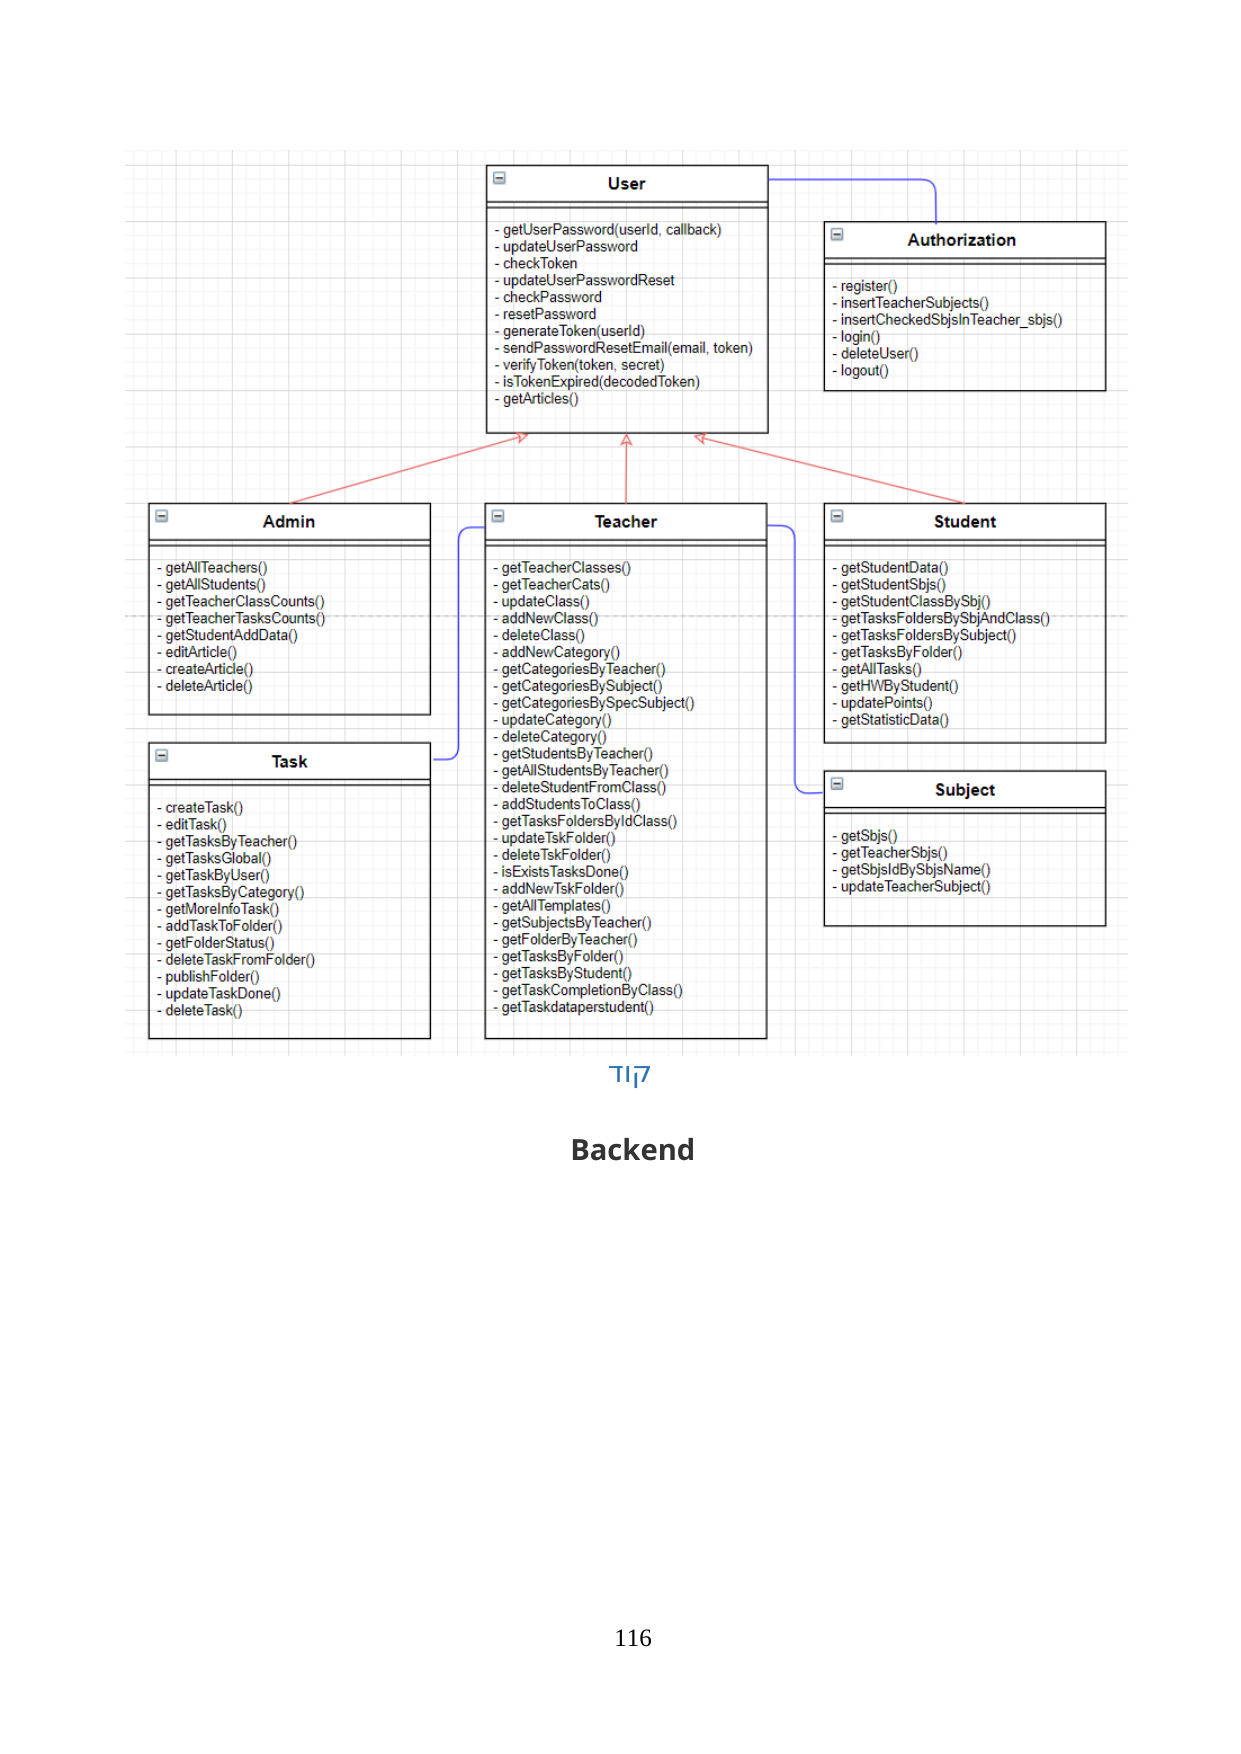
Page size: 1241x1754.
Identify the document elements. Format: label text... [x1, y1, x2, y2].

picture [125, 150, 1129, 1056]
text Backend [131, 1129, 1134, 1169]
text קוד [131, 1056, 1128, 1089]
